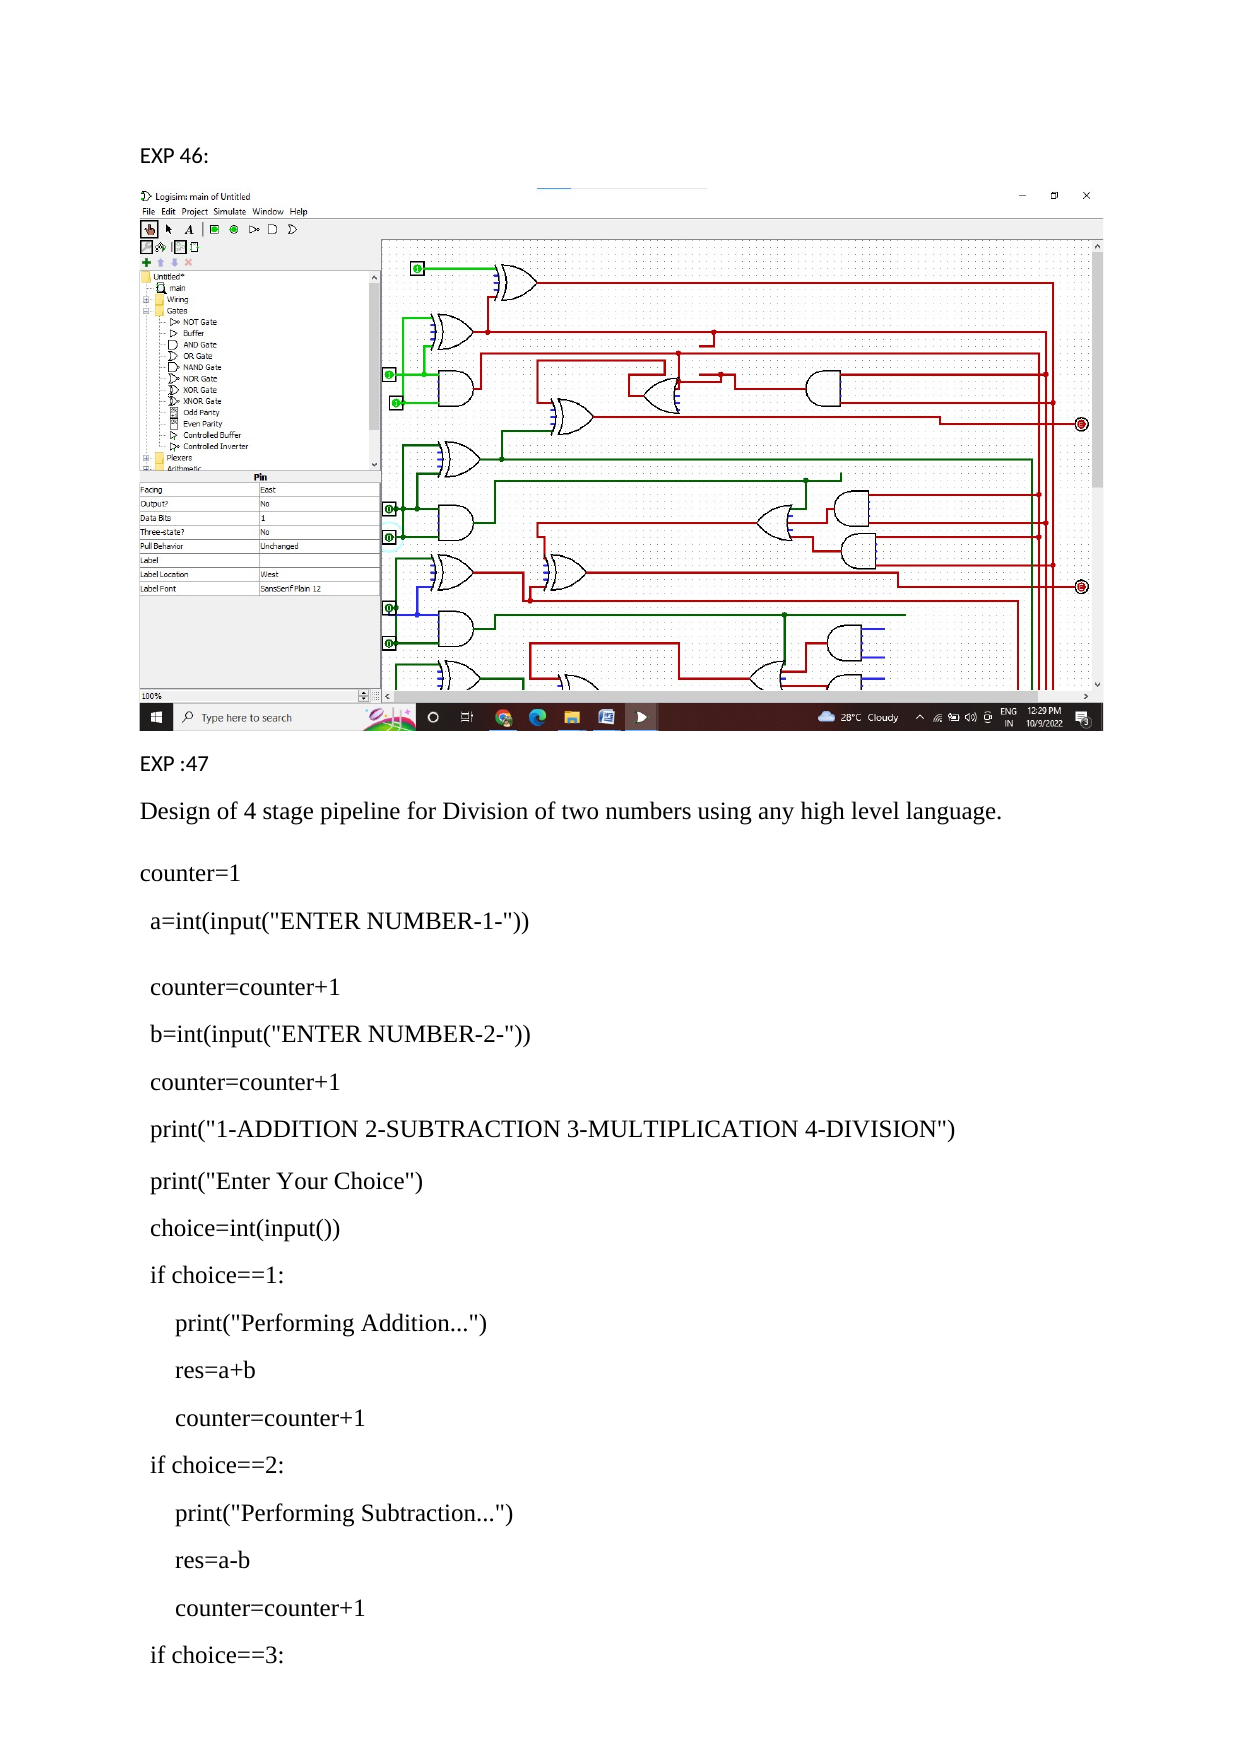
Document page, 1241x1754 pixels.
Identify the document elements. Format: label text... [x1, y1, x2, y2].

text print("1-ADDITION 2-SUBTRACTION 3-MULTIPLICATION 4-DIVISION") [150, 1114, 1103, 1143]
text print("Performing Subtraction...") res=a-b [175, 1498, 513, 1574]
text Design of 4 stage pipeline for Division of two numbers using any high level language. [139, 796, 1103, 825]
text counter=counter+1 b=int(input("ENTER NUMBER-2-")) counter=counter+1 [150, 972, 533, 1095]
text counter=counter+1 if choice==2: [150, 1403, 367, 1479]
text if choice==1: [150, 1261, 1103, 1289]
text a=int(input("ENTER NUMBER-1-")) [150, 906, 533, 934]
text counter=counter+1 if choice==3: [150, 1593, 367, 1669]
text EXP :47 [139, 749, 1103, 777]
text print("Enter Your Choice") choice=int(input()) [150, 1166, 425, 1242]
text EXP 46: [139, 142, 1103, 170]
text counter=1 [139, 858, 1103, 887]
text print("Performing Addition...") res=a+b [175, 1308, 489, 1384]
picture [139, 188, 1104, 731]
